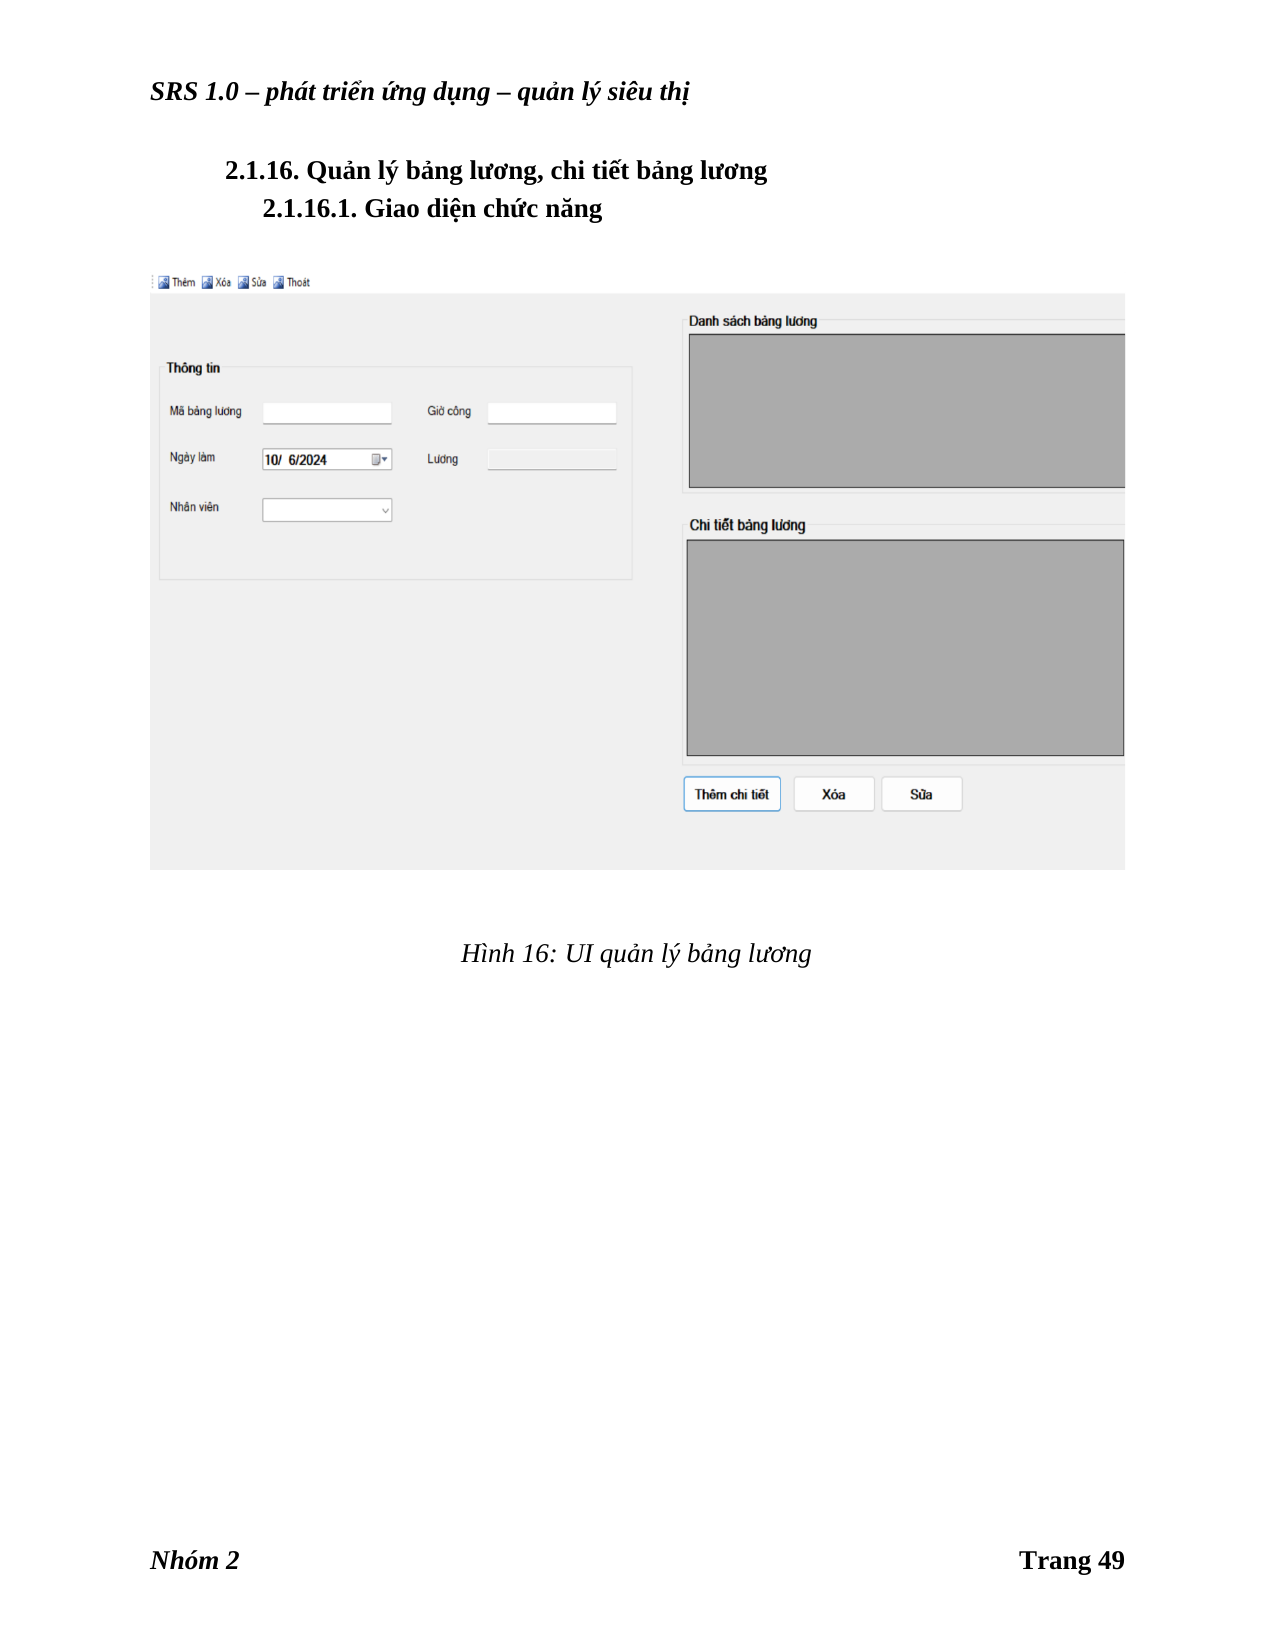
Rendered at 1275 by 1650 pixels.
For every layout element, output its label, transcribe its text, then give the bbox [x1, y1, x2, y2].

subtitle Quản lý bảng lương, chi tiết bảng lương [225, 154, 1125, 185]
subtitle Giao diện chức năng [262, 192, 1125, 223]
picture [150, 272, 1125, 870]
text Hình 16: UI quản lý bảng lương [150, 937, 1125, 968]
